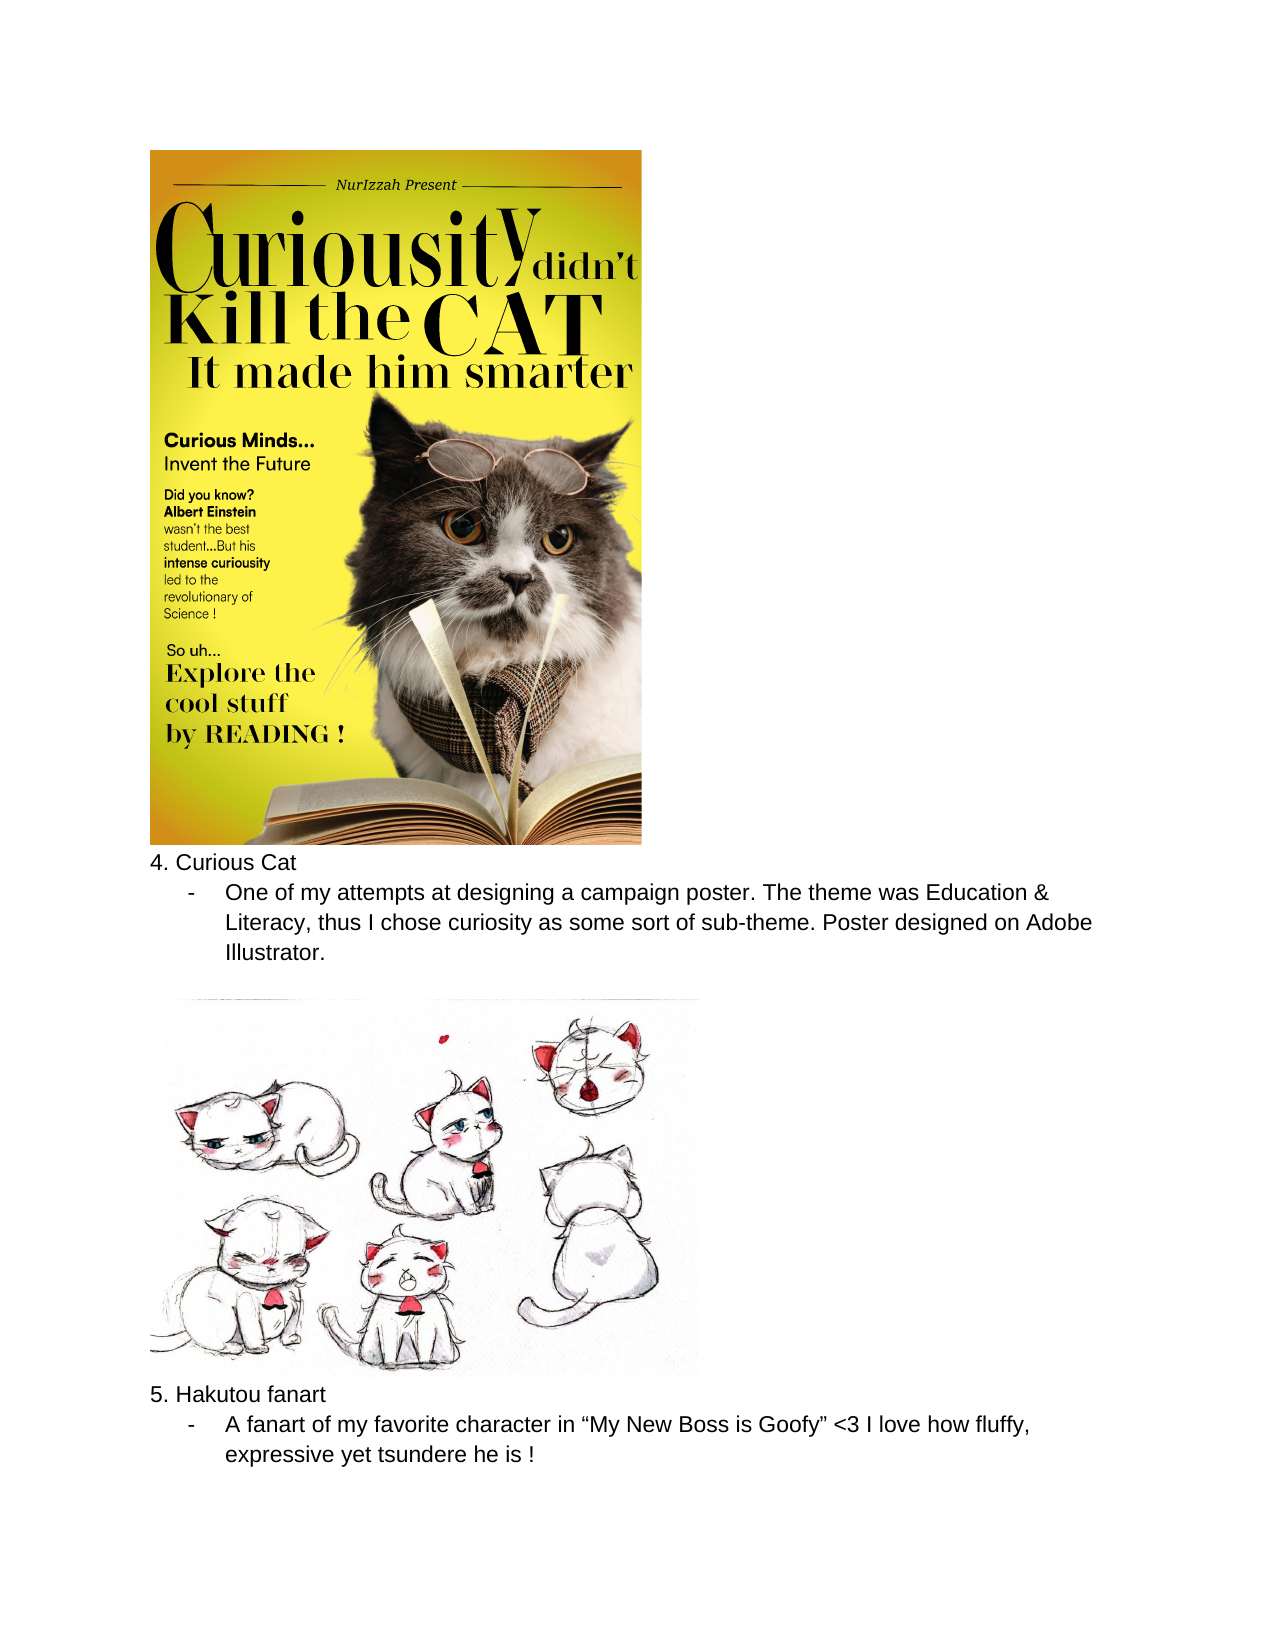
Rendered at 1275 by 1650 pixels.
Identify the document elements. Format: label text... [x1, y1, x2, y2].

picture [150, 999, 699, 1377]
list One of my attempts at designing a campaign poster. The theme was Education & Literacy, thus I chose curiosity as some sort of sub-theme. Poster designed on Adobe Illustrator. [187, 879, 1125, 965]
picture [150, 150, 642, 845]
text 5. Hakutou fanart [150, 1381, 1125, 1407]
text 4. Curious Cat [150, 848, 1125, 875]
list A fanart of my favorite character in “My New Boss is Goofy” <3 I love how fluffy, expressive yet tsundere he is ! [187, 1411, 1125, 1467]
